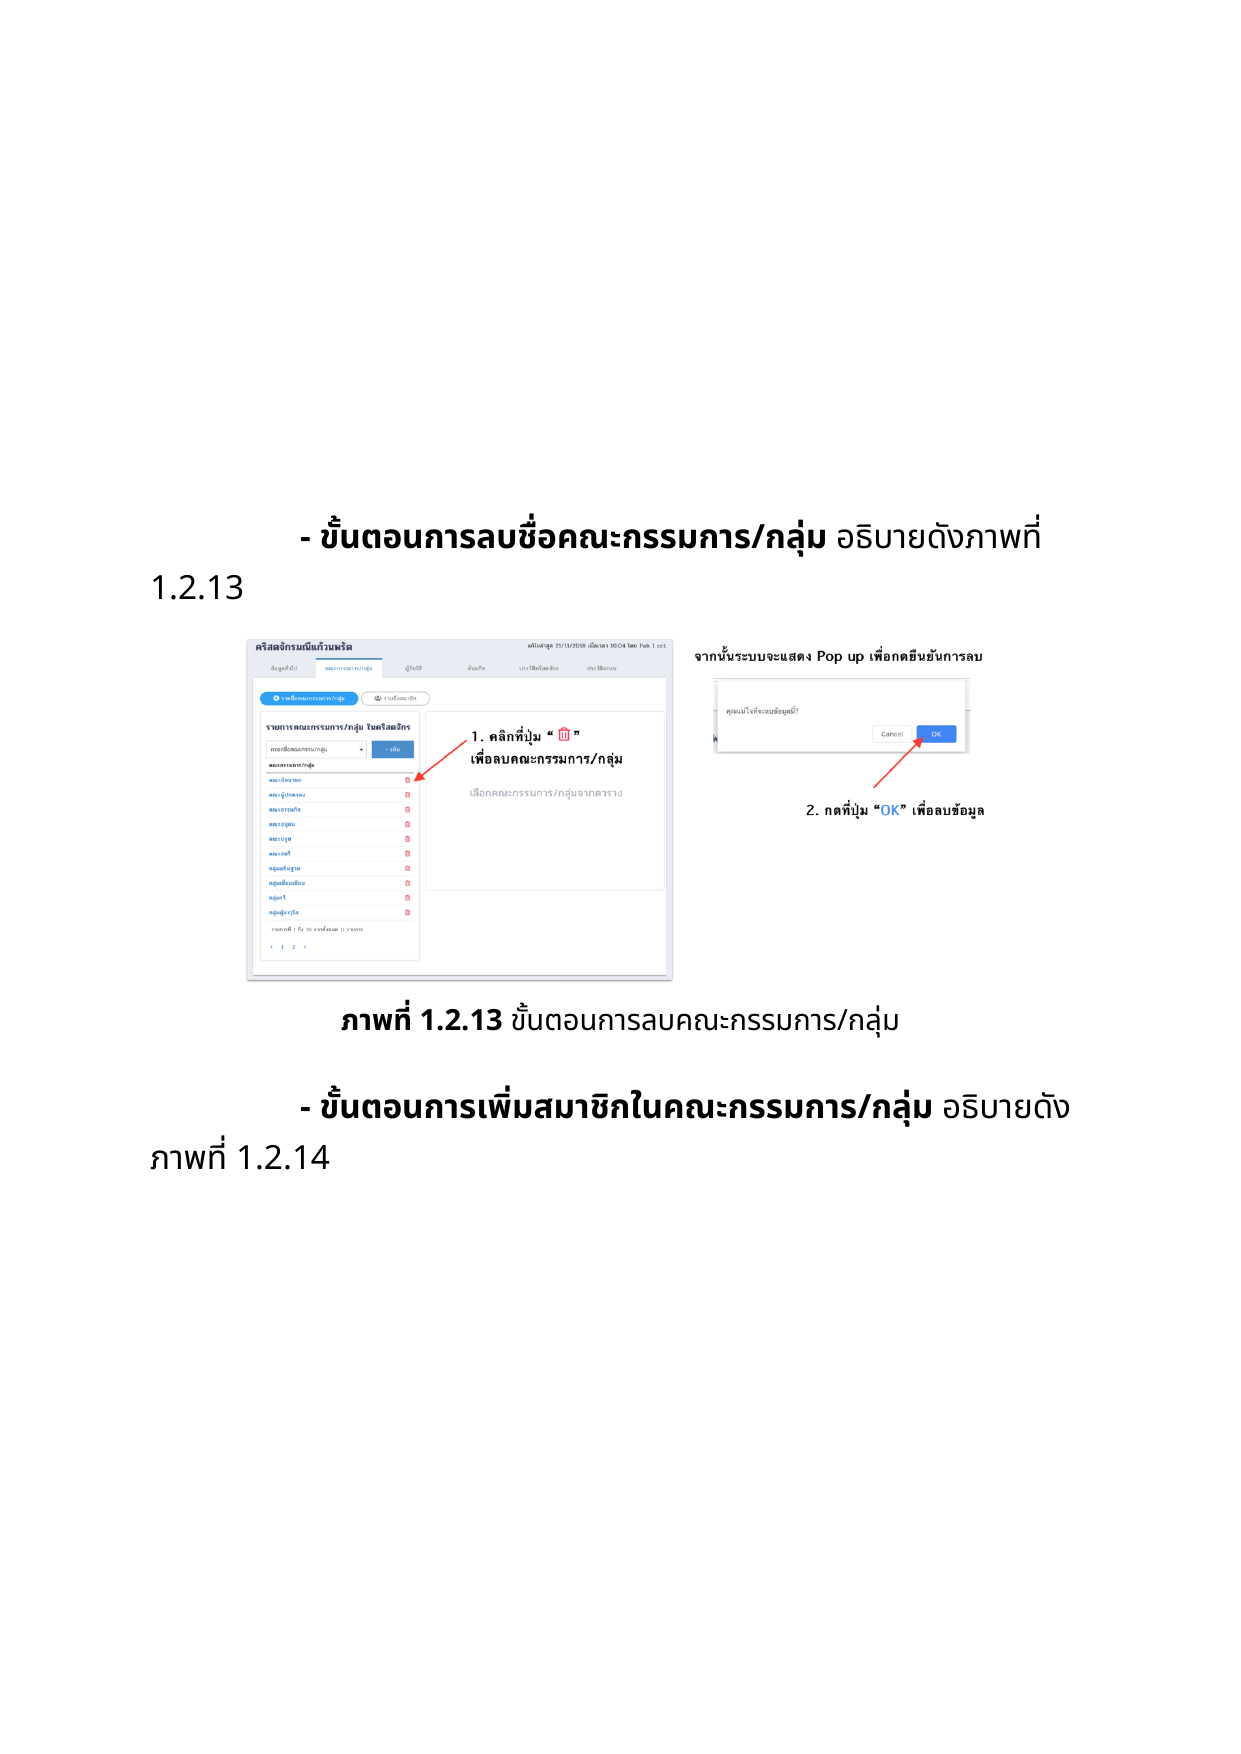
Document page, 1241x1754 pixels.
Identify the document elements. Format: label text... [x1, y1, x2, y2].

text - ขั้นตอนการเพิ่มสมาชิกในคณะกรรมการ/กลุ่ม อธิบายดังภาพที่ 1.2.14 [150, 1083, 1090, 1184]
text ภาพที่ 1.2.13 ขั้นตอนการลบคณะกรรมการ/กลุ่ม [150, 999, 1090, 1043]
picture [221, 609, 1019, 1000]
text - ขั้นตอนการลบชื่อคณะกรรมการ/กลุ่ม อธิบายดังภาพที่ 1.2.13 [150, 513, 1090, 609]
